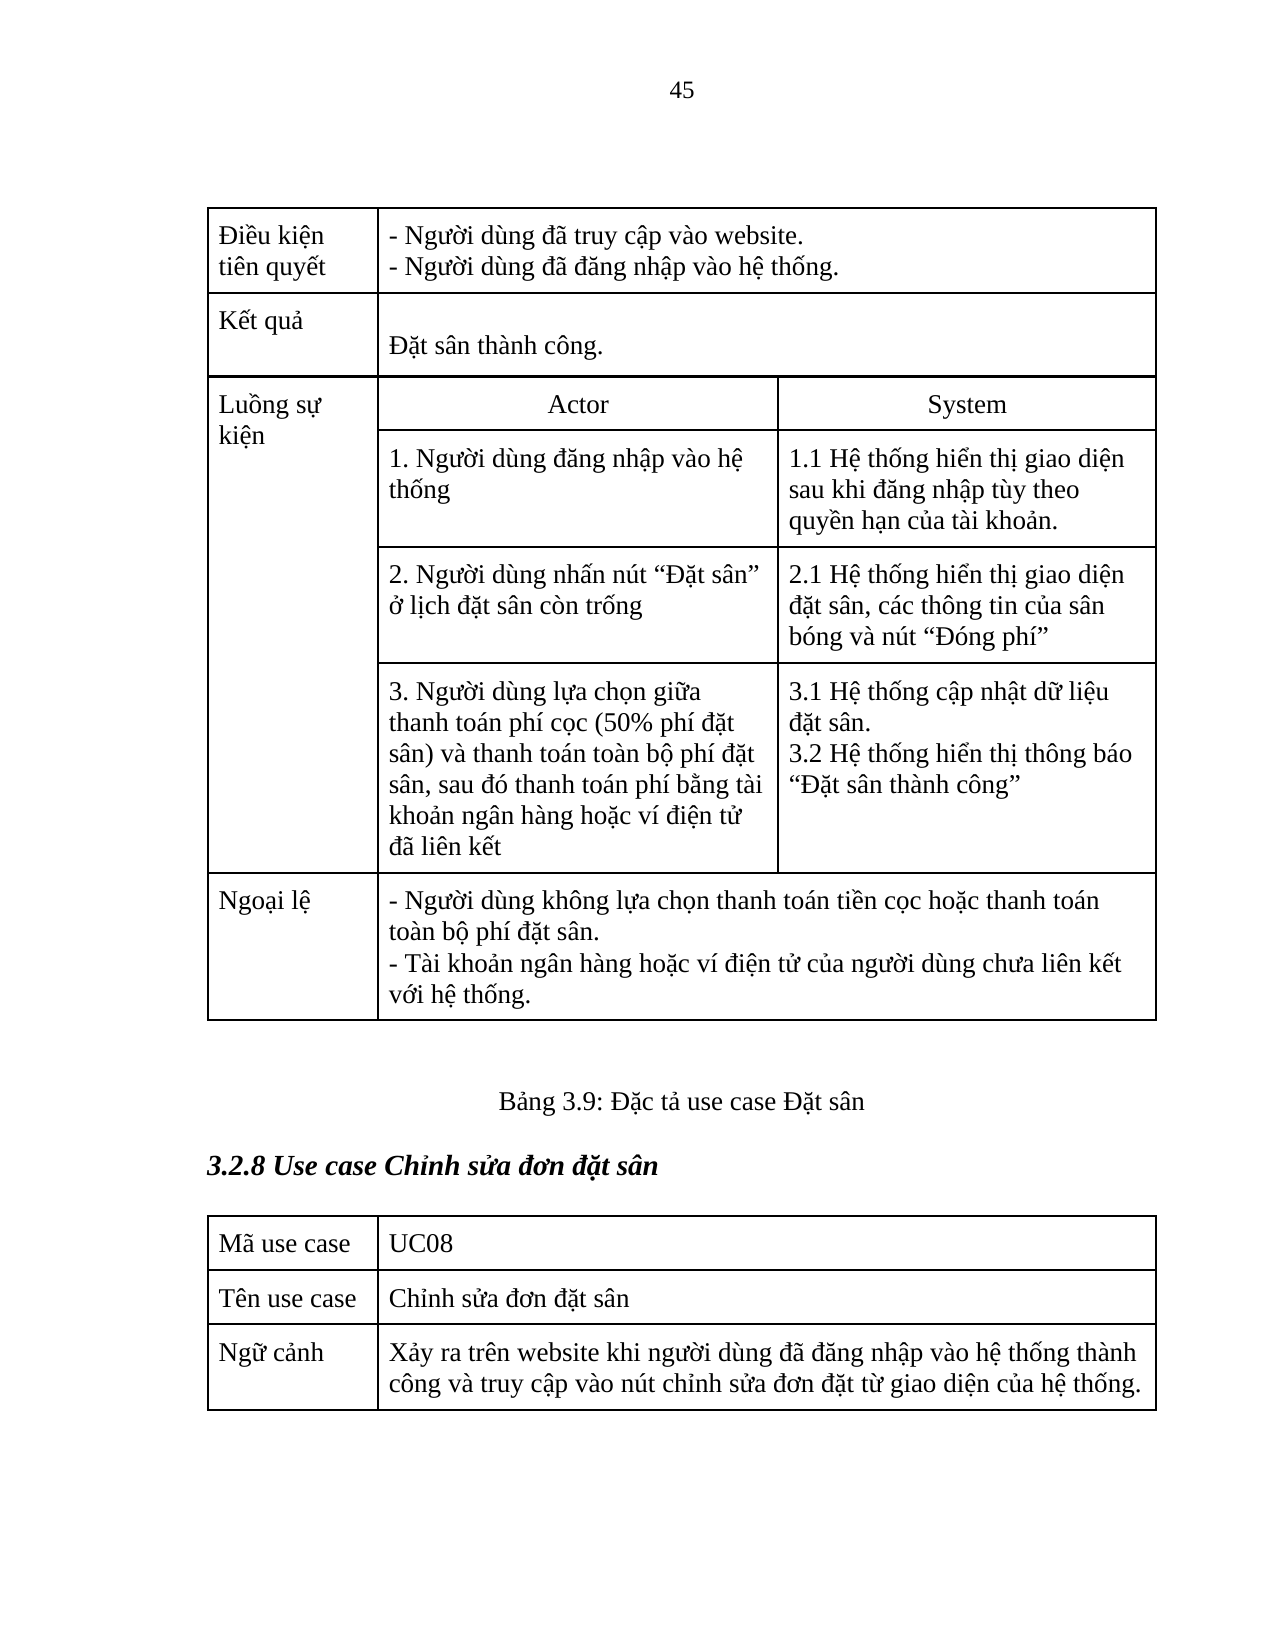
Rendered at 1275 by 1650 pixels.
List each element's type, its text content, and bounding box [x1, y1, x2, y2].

table_cell 2.1 Hệ thống hiển thị giao diện đặt sân, các thông tin của sân bóng và nút “Đóng phí” [779, 548, 1155, 662]
table_cell - Người dùng không lựa chọn thanh toán tiền cọc hoặc thanh toán toàn bộ phí đặt sân. - Tài khoản ngân hàng hoặc ví điện tử của người dùng chưa liên kết với hệ thống. [379, 874, 1155, 1019]
table_cell Ngữ cảnh [209, 1325, 377, 1408]
table_header Mã use case [209, 1217, 377, 1269]
table_cell 1.1 Hệ thống hiển thị giao diện sau khi đăng nhập tùy theo quyền hạn của tài khoản. [779, 431, 1155, 546]
text Bảng 3.9: Đặc tả use case Đặt sân [207, 1085, 1157, 1116]
table_cell - Người dùng đã truy cập vào website. - Người dùng đã đăng nhập vào hệ thống. [379, 209, 1155, 292]
table_cell Điều kiện tiên quyết [209, 209, 377, 292]
table_cell Chỉnh sửa đơn đặt sân [379, 1271, 1155, 1323]
table_cell 2. Người dùng nhấn nút “Đặt sân” ở lịch đặt sân còn trống [379, 548, 777, 662]
table_cell 3.1 Hệ thống cập nhật dữ liệu đặt sân. 3.2 Hệ thống hiển thị thông báo “Đặt sân thành công” [779, 664, 1155, 872]
table_cell Tên use case [209, 1271, 377, 1323]
text 3.2.8 Use case Chỉnh sửa đơn đặt sân [207, 1148, 1157, 1182]
table_cell Kết quả [209, 294, 377, 375]
table_cell Xảy ra trên website khi người dùng đã đăng nhập vào hệ thống thành công và truy cập vào nút chỉnh sửa đơn đặt từ giao diện của hệ thống. [379, 1325, 1155, 1408]
table_cell Actor [379, 378, 777, 429]
table_cell System [779, 378, 1155, 429]
table_header UC08 [379, 1217, 1155, 1269]
table_cell 3. Người dùng lựa chọn giữa thanh toán phí cọc (50% phí đặt sân) và thanh toán toàn bộ phí đặt sân, sau đó thanh toán phí bằng tài khoản ngân hàng hoặc ví điện tử đã liên kết [379, 664, 777, 872]
table_cell Luồng sự kiện [209, 378, 377, 872]
table_cell 1. Người dùng đăng nhập vào hệ thống [379, 431, 777, 546]
table_cell Đặt sân thành công. [379, 294, 1155, 375]
table_cell Ngoại lệ [209, 874, 377, 1019]
